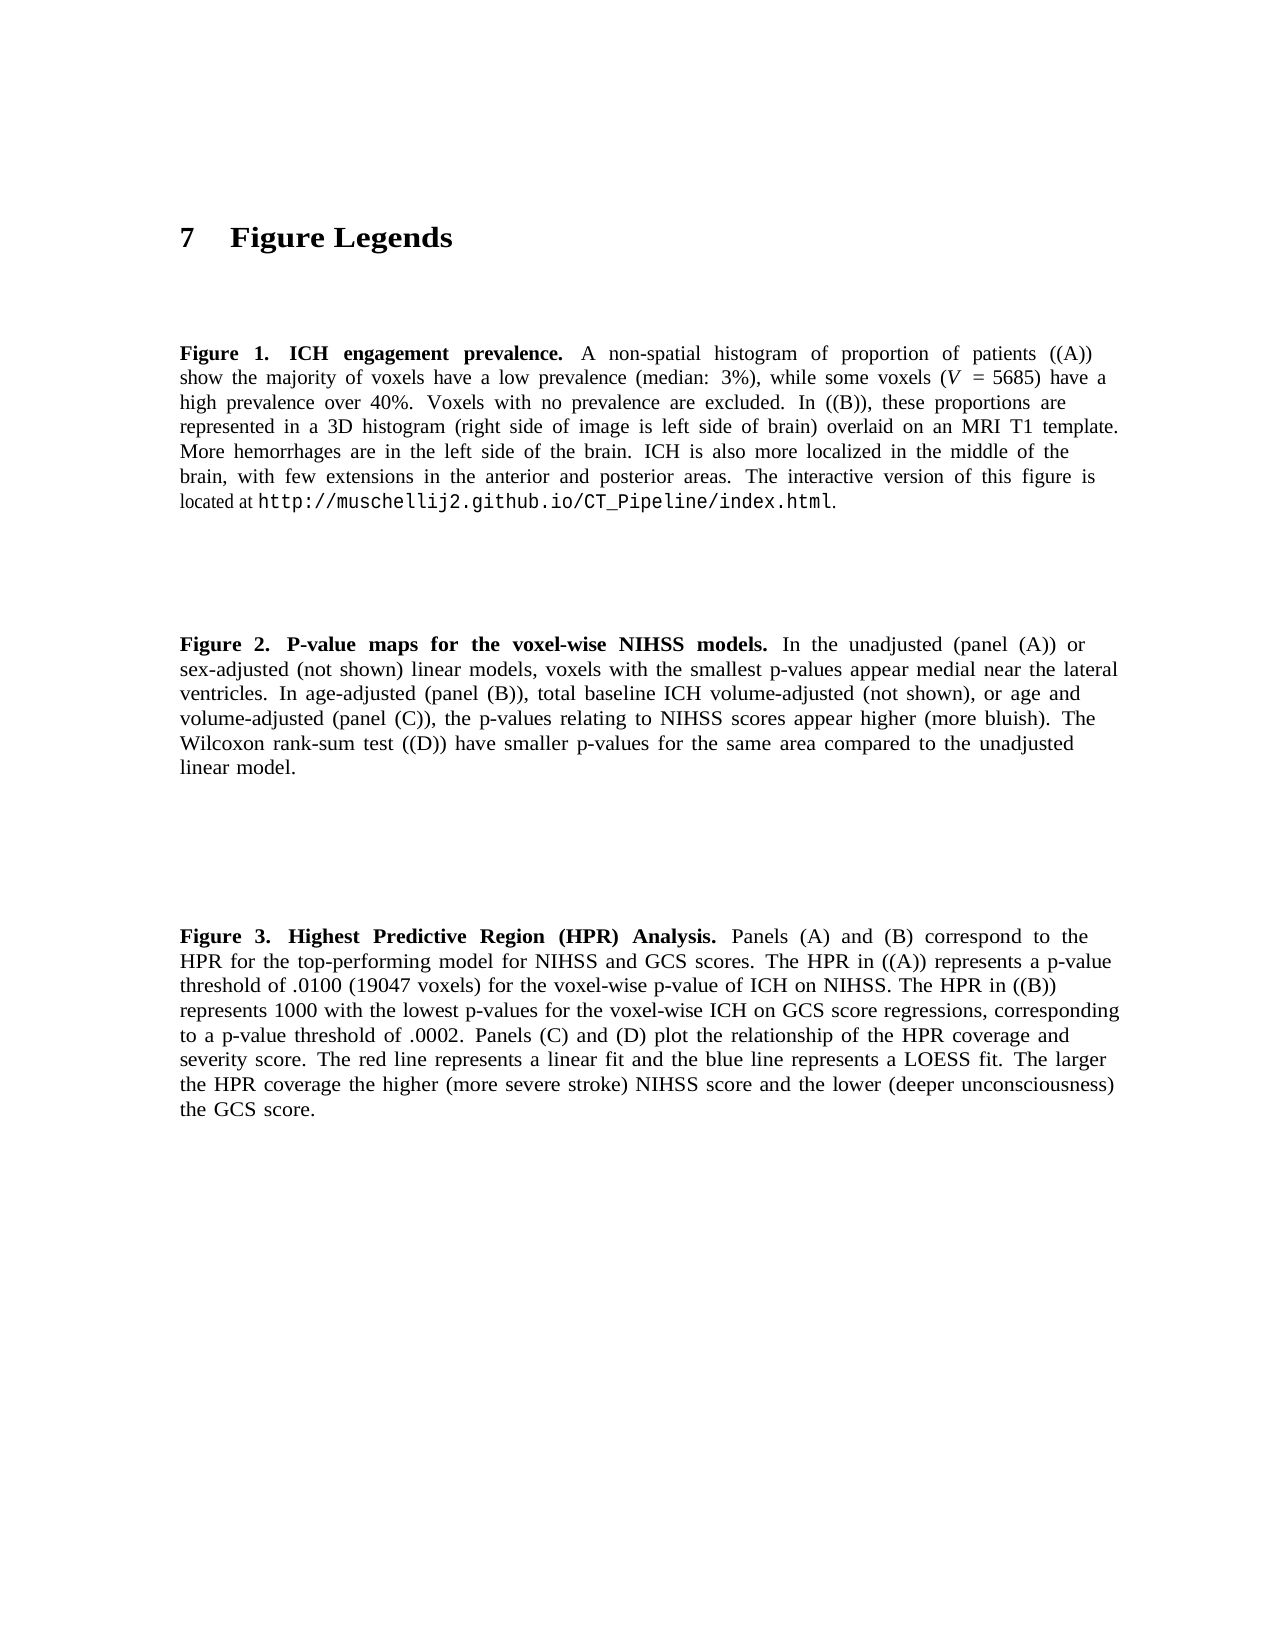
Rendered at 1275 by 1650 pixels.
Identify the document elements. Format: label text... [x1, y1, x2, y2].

text Figure 1. ICH engagement prevalence. A non-spatial histogram of proportion of patients ((A)) show the majority of voxels have a low prevalence (median: 3%), while some voxels (V = 5685) have a high prevalence over 40%. Voxels with no prevalence are excluded. In ((B)), these proportions are represented in a 3D histogram (right side of image is left side of brain) overlaid on an MRI T1 template. More hemorrhages are in the left side of the brain. ICH is also more localized in the middle of the brain, with few extensions in the anterior and posterior areas. The interactive version of this figure is located at http://muschellij2.github.io/CT_Pipeline/index.html. [179, 340, 1120, 514]
text Figure 2. P-value maps for the voxel-wise NIHSS models. In the unadjusted (panel (A)) or sex-adjusted (not shown) linear models, voxels with the smallest p-values appear medial near the lateral ventricles. In age-adjusted (panel (B)), total baseline ICH volume-adjusted (not shown), or age and volume-adjusted (panel (C)), the p-values relating to NIHSS scores appear higher (more bluish). The Wilcoxon rank-sum test ((D)) have smaller p-values for the same area compared to the unadjusted linear model. [179, 632, 1125, 779]
subtitle Figure Legends [179, 220, 1135, 254]
text Figure 3. Highest Predictive Region (HPR) Analysis. Panels (A) and (B) correspond to the HPR for the top-performing model for NIHSS and GCS scores. The HPR in ((A)) represents a p-value threshold of .0100 (19047 voxels) for the voxel-wise p-value of ICH on NIHSS. The HPR in ((B)) represents 1000 with the lowest p-values for the voxel-wise ICH on GCS score regressions, corresponding to a p-value threshold of .0002. Panels (C) and (D) plot the relationship of the HPR coverage and severity score. The red line represents a linear fit and the blue line represents a LOESS fit. The larger the HPR coverage the higher (more severe stroke) NIHSS score and the lower (deeper unconsciousness) the GCS score. [179, 924, 1125, 1121]
